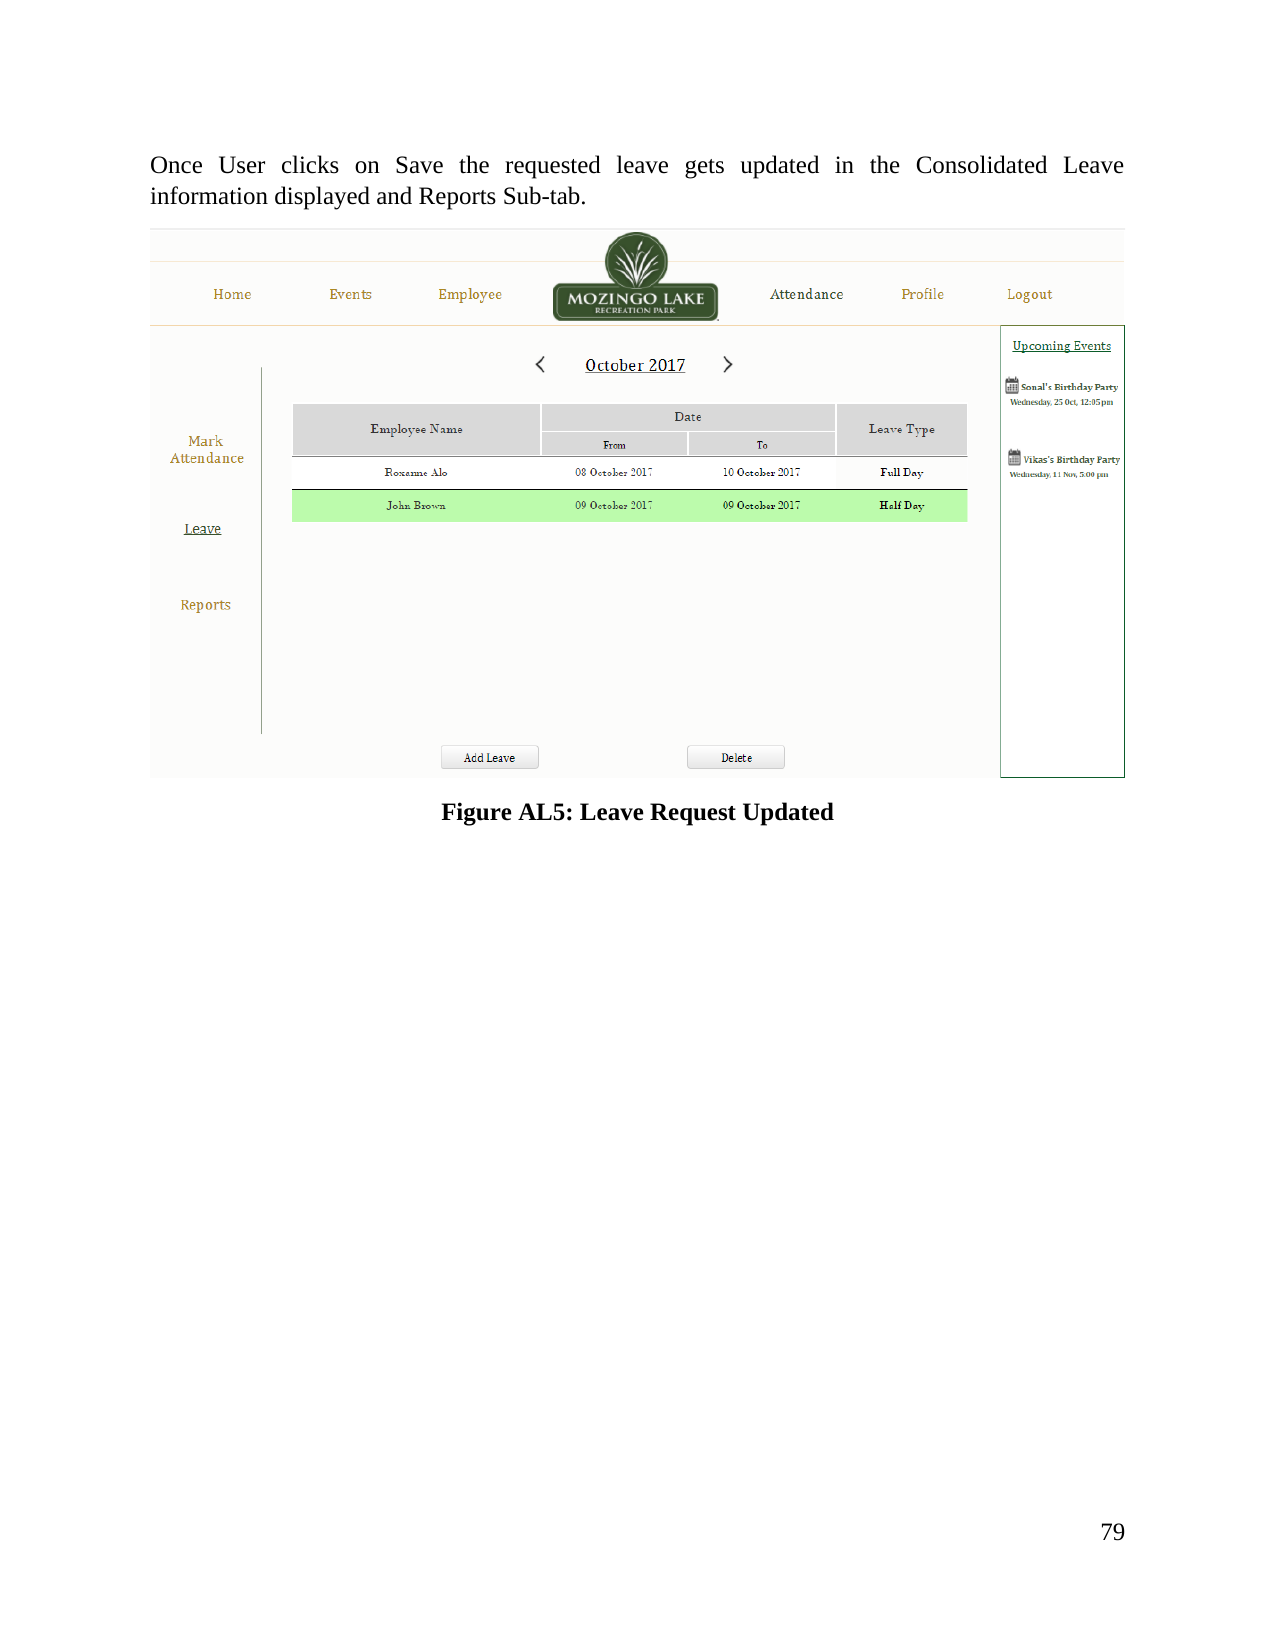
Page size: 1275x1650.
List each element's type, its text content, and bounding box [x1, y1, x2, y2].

text Once User clicks on Save the requested leave gets updated in the Consolidated Leave information displayed and Reports Sub-tab. [150, 150, 1125, 210]
text Figure AL5: Leave Request Updated [150, 797, 1125, 826]
picture [150, 228, 1125, 779]
